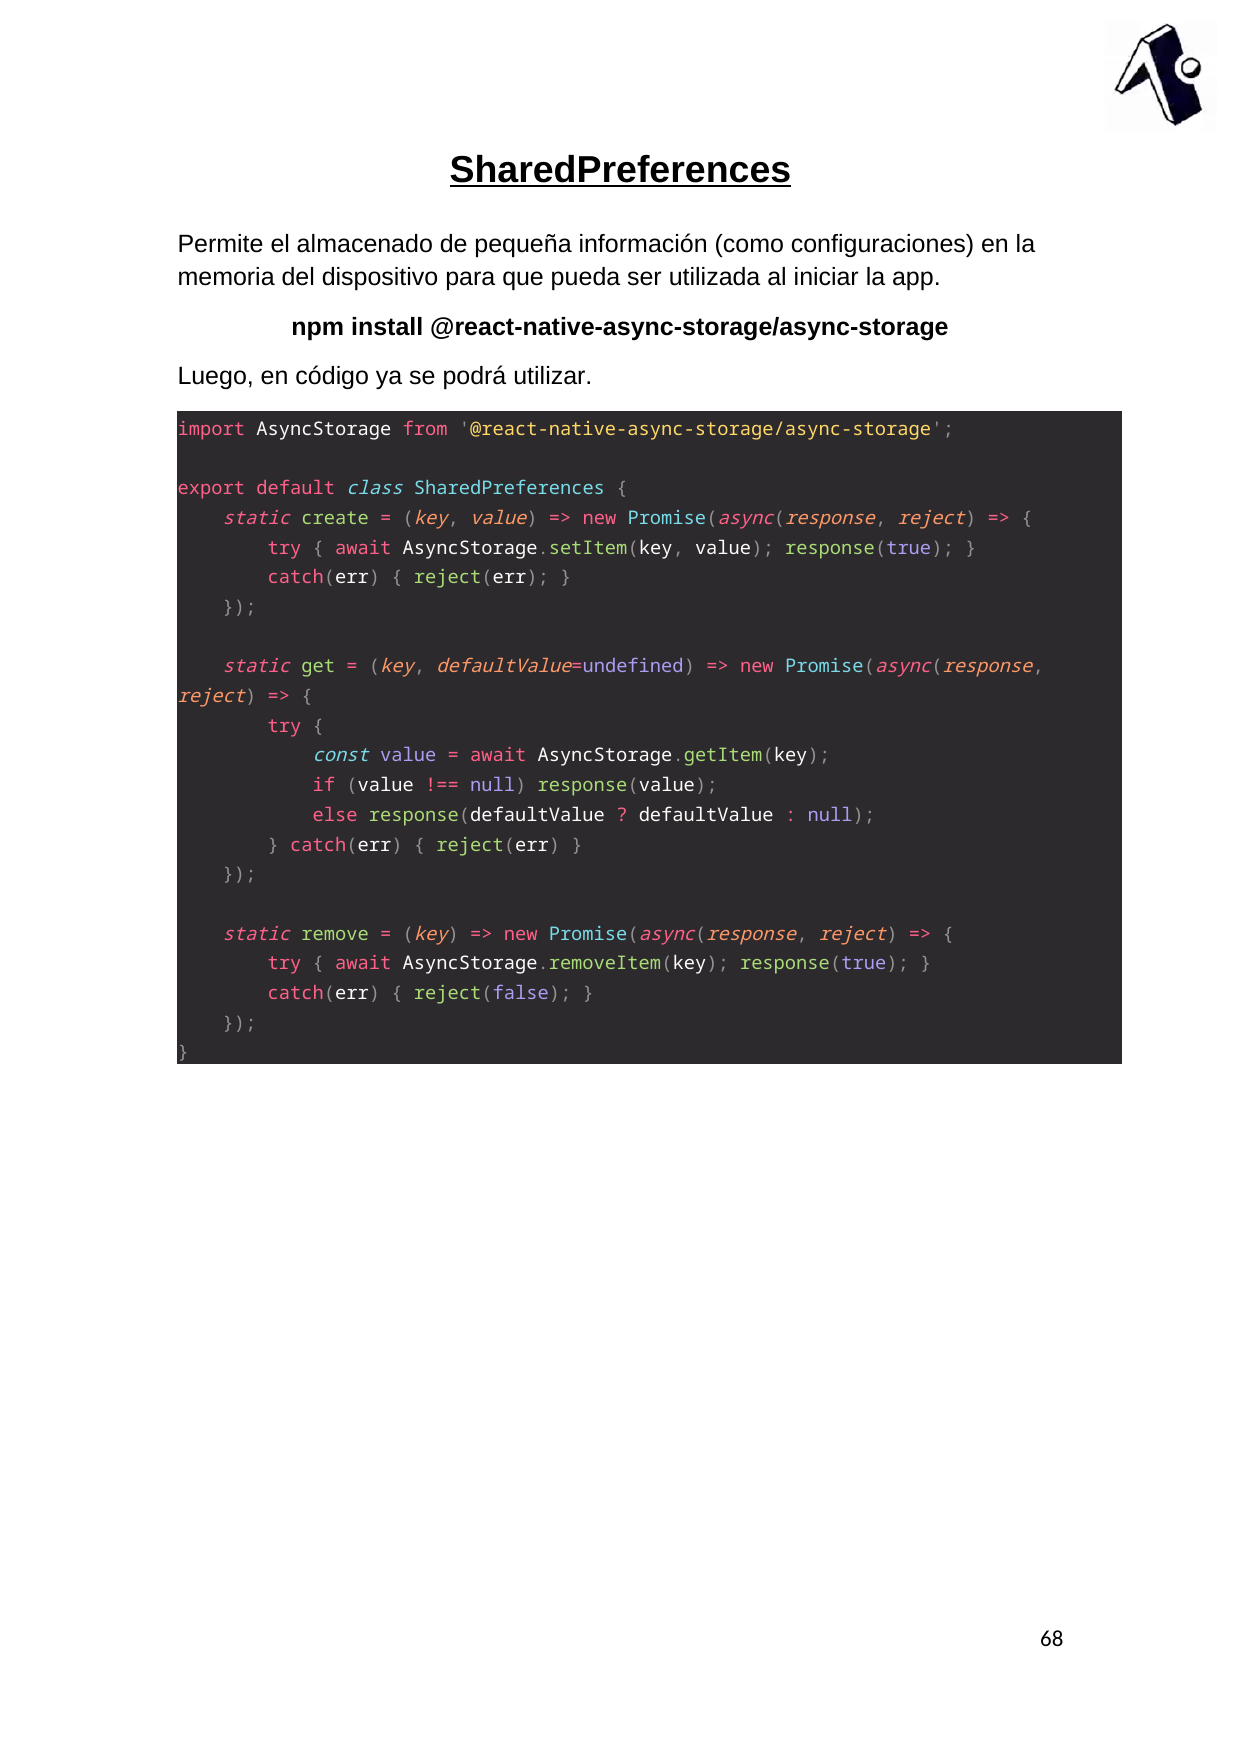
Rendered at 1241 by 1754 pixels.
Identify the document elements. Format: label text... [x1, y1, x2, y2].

text }); [177, 856, 1122, 886]
text static remove = (key) => new Promise(async(response, reject) => { [177, 916, 1122, 945]
picture [1101, 14, 1218, 132]
text try { await AsyncStorage.removeItem(key); response(true); } [177, 945, 1122, 975]
text if (value !== null) response(value); [177, 767, 1122, 797]
text catch(err) { reject(err); } [177, 559, 1122, 589]
text catch(err) { reject(false); } [177, 975, 1122, 1005]
text } catch(err) { reject(err) } [177, 827, 1122, 856]
text Luego, en código ya se podrá utilizar. [177, 361, 1063, 390]
text static get = (key, defaultValue=undefined) => new Promise(async(response, reject) => { [177, 648, 1122, 708]
text else response(defaultValue ? defaultValue : null); [177, 797, 1122, 827]
text npm install @react-native-async-storage/async-storage [177, 312, 1063, 340]
text try { [177, 708, 1122, 738]
text static create = (key, value) => new Promise(async(response, reject) => { [177, 500, 1122, 530]
text Permite el almacenado de pequeña información (como configuraciones) en la memoria del dispositivo para que pueda ser utilizada al iniciar la app. [177, 229, 1063, 291]
text } [177, 1034, 1122, 1064]
text SharedPreferences [177, 148, 1063, 191]
text import AsyncStorage from '@react-native-async-storage/async-storage'; [177, 411, 1122, 441]
text try { await AsyncStorage.setItem(key, value); response(true); } [177, 530, 1122, 559]
text const value = await AsyncStorage.getItem(key); [177, 738, 1122, 767]
text export default class SharedPreferences { [177, 470, 1122, 500]
text }); [177, 589, 1122, 619]
text }); [177, 1005, 1122, 1034]
